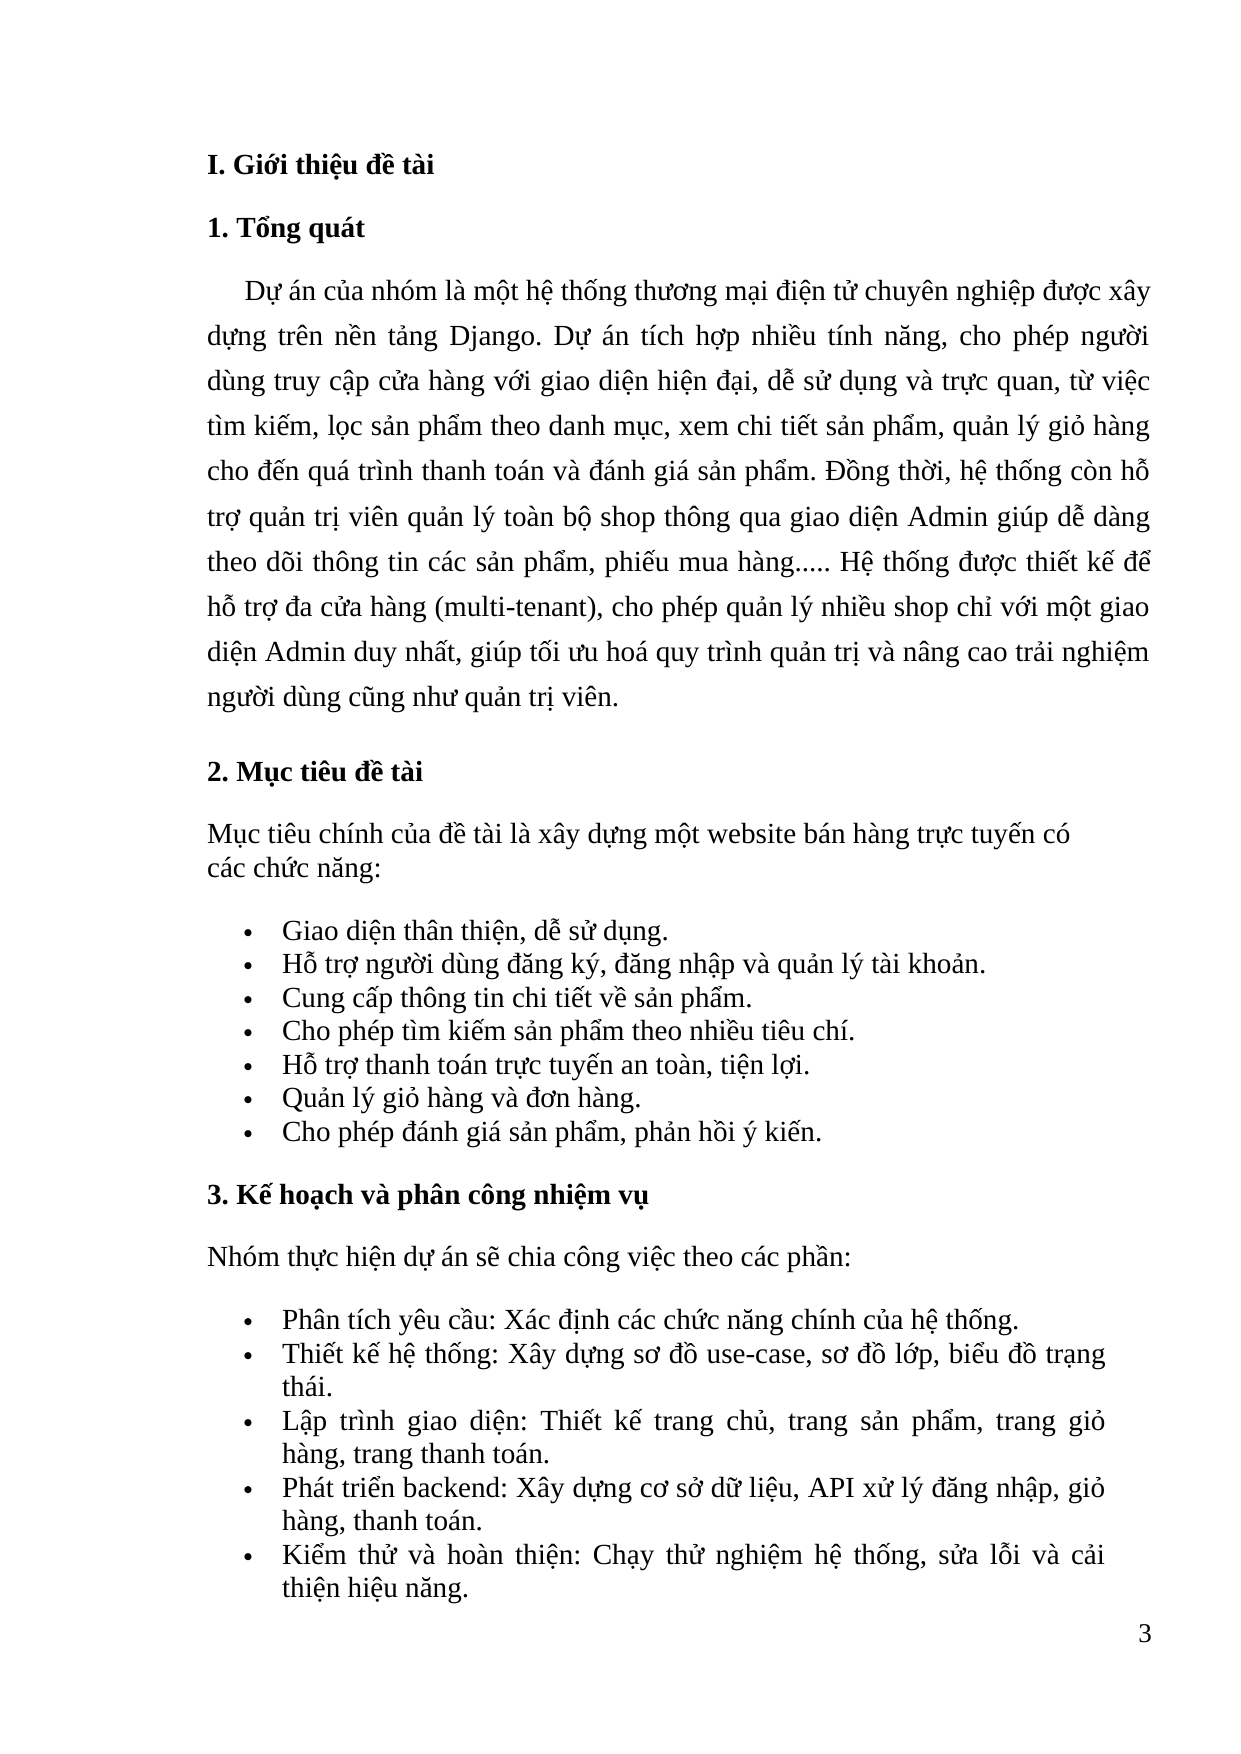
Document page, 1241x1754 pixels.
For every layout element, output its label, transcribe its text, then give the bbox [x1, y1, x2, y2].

text Mục tiêu chính của đề tài là xây dựng một website bán hàng trực tuyến có các chức năng: [207, 817, 1107, 884]
list Hỗ trợ thanh toán trực tuyến an toàn, tiện lợi. [244, 1047, 1107, 1081]
list Quản lý giỏ hàng và đơn hàng. [244, 1081, 1107, 1114]
list Cho phép tìm kiếm sản phẩm theo nhiều tiêu chí. [244, 1013, 1107, 1047]
text 1. Tổng quát [207, 210, 1107, 243]
text 3. Kế hoạch và phân công nhiệm vụ [207, 1177, 1107, 1210]
text Dự án của nhóm là một hệ thống thương mại điện tử chuyên nghiệp được xây dựng trên nền tảng Django. Dự án tích hợp nhiều tính năng, cho phép người dùng truy cập cửa hàng với giao diện hiện đại, dễ sử dụng và trực quan, từ việc tìm kiếm, lọc sản phẩm theo danh mục, xem chi tiết sản phẩm, quản lý giỏ hàng cho đến quá trình thanh toán và đánh giá sản phẩm. Đồng thời, hệ thống còn hỗ trợ quản trị viên quản lý toàn bộ shop thông qua giao diện Admin giúp dễ dàng theo dõi thông tin các sản phẩm, phiếu mua hàng..... Hệ thống được thiết kế để hỗ trợ đa cửa hàng (multi-tenant), cho phép quản lý nhiều shop chỉ với một giao diện Admin duy nhất, giúp tối ưu hoá quy trình quản trị và nâng cao trải nghiệm người dùng cũng như quản trị viên. [207, 273, 1152, 713]
list Giao diện thân thiện, dễ sử dụng. [244, 913, 1107, 946]
list Thiết kế hệ thống: Xây dựng sơ đồ use-case, sơ đồ lớp, biểu đồ trạng thái. [244, 1336, 1107, 1403]
text Nhóm thực hiện dự án sẽ chia công việc theo các phần: [207, 1239, 1107, 1273]
list Hỗ trợ người dùng đăng ký, đăng nhập và quản lý tài khoản. [244, 946, 1107, 980]
list Phát triển backend: Xây dựng cơ sở dữ liệu, API xử lý đăng nhập, giỏ hàng, thanh toán. [244, 1470, 1107, 1537]
list Kiểm thử và hoàn thiện: Chạy thử nghiệm hệ thống, sửa lỗi và cải thiện hiệu năng. [244, 1537, 1107, 1604]
list Lập trình giao diện: Thiết kế trang chủ, trang sản phẩm, trang giỏ hàng, trang thanh toán. [244, 1403, 1107, 1470]
list Cho phép đánh giá sản phẩm, phản hồi ý kiến. [244, 1114, 1107, 1148]
text I. Giới thiệu đề tài [207, 147, 1107, 181]
text 2. Mục tiêu đề tài [207, 754, 1107, 787]
list Phân tích yêu cầu: Xác định các chức năng chính của hệ thống. [244, 1302, 1107, 1336]
list Cung cấp thông tin chi tiết về sản phẩm. [244, 980, 1107, 1013]
